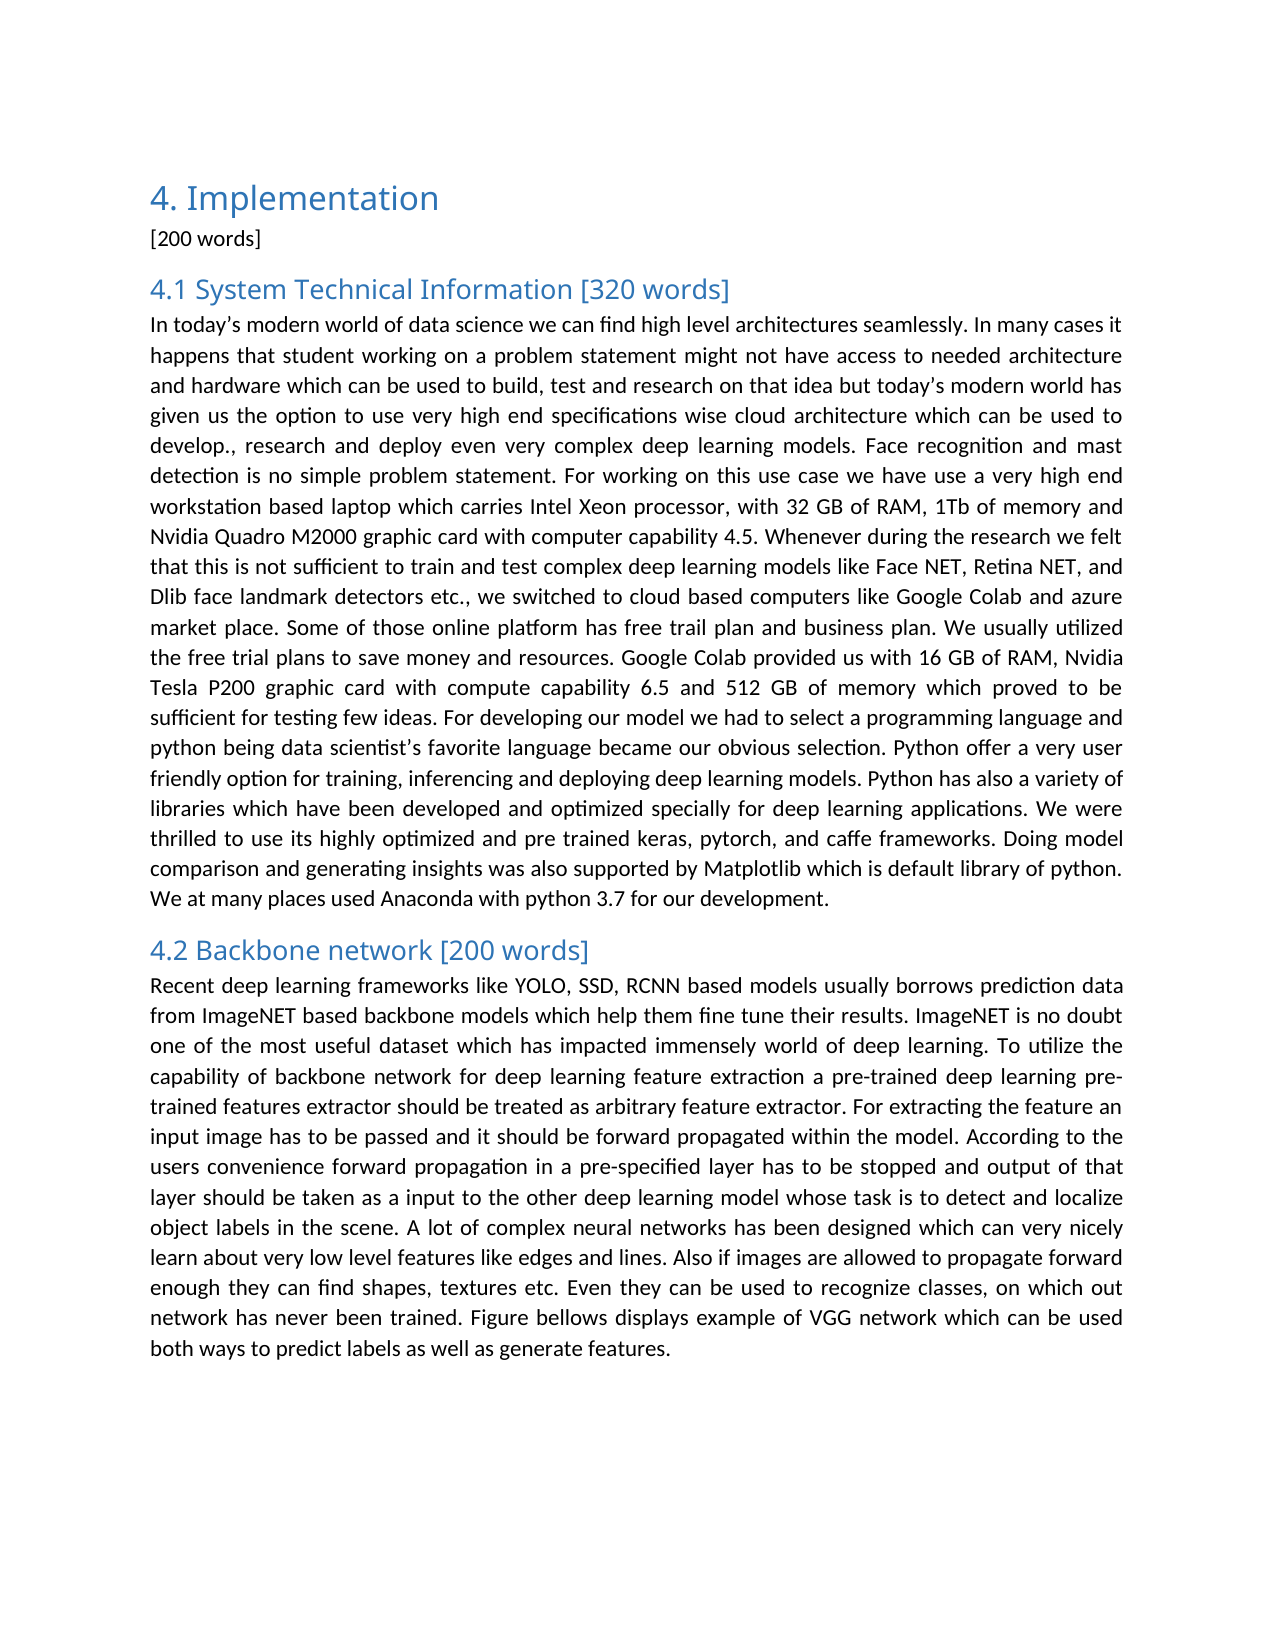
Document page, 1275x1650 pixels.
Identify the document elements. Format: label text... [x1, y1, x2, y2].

text In today’s modern world of data science we can find high level architectures seamlessly. In many cases it happens that student working on a problem statement might not have access to needed architecture and hardware which can be used to build, test and research on that idea but today’s modern world has given us the option to use very high end specifications wise cloud architecture which can be used to develop., research and deploy even very complex deep learning models. Face recognition and mast detection is no simple problem statement. For working on this use case we have use a very high end workstation based laptop which carries Intel Xeon processor, with 32 GB of RAM, 1Tb of memory and Nvidia Quadro M2000 graphic card with computer capability 4.5. Whenever during the research we felt that this is not sufficient to train and test complex deep learning models like Face NET, Retina NET, and Dlib face landmark detectors etc., we switched to cloud based computers like Google Colab and azure market place. Some of those online platform has free trail plan and business plan. We usually utilized the free trial plans to save money and resources. Google Colab provided us with 16 GB of RAM, Nvidia Tesla P200 graphic card with compute capability 6.5 and 512 GB of memory which proved to be sufficient for testing few ideas. For developing our model we had to select a programming language and python being data scientist’s favorite language became our obvious selection. Python offer a very user friendly option for training, inferencing and deploying deep learning models. Python has also a variety of libraries which have been developed and optimized specially for deep learning applications. We were thrilled to use its highly optimized and pre trained keras, pytorch, and caffe frameworks. Doing model comparison and generating insights was also supported by Matplotlib which is default library of python. We at many places used Anaconda with python 3.7 for our development. [150, 311, 1125, 913]
subtitle 4.1 System Technical Information [320 words] [150, 271, 1125, 308]
subtitle 4. Implementation [150, 175, 1125, 220]
subtitle 4.2 Backbone network [200 words] [150, 931, 1125, 968]
text Recent deep learning frameworks like YOLO, SSD, RCNN based models usually borrows prediction data from ImageNET based backbone models which help them fine tune their results. ImageNET is no doubt one of the most useful dataset which has impacted immensely world of deep learning. To utilize the capability of backbone network for deep learning feature extraction a pre-trained deep learning pre-trained features extractor should be treated as arbitrary feature extractor. For extracting the feature an input image has to be passed and it should be forward propagated within the model. According to the users convenience forward propagation in a pre-specified layer has to be stopped and output of that layer should be taken as a input to the other deep learning model whose task is to detect and localize object labels in the scene. A lot of complex neural networks has been designed which can very nicely learn about very low level features like edges and lines. Also if images are allowed to propagate forward enough they can find shapes, textures etc. Even they can be used to recognize classes, on which out network has never been trained. Figure bellows displays example of VGG network which can be used both ways to predict labels as well as generate features. [150, 971, 1125, 1362]
text [200 words] [150, 224, 1125, 252]
